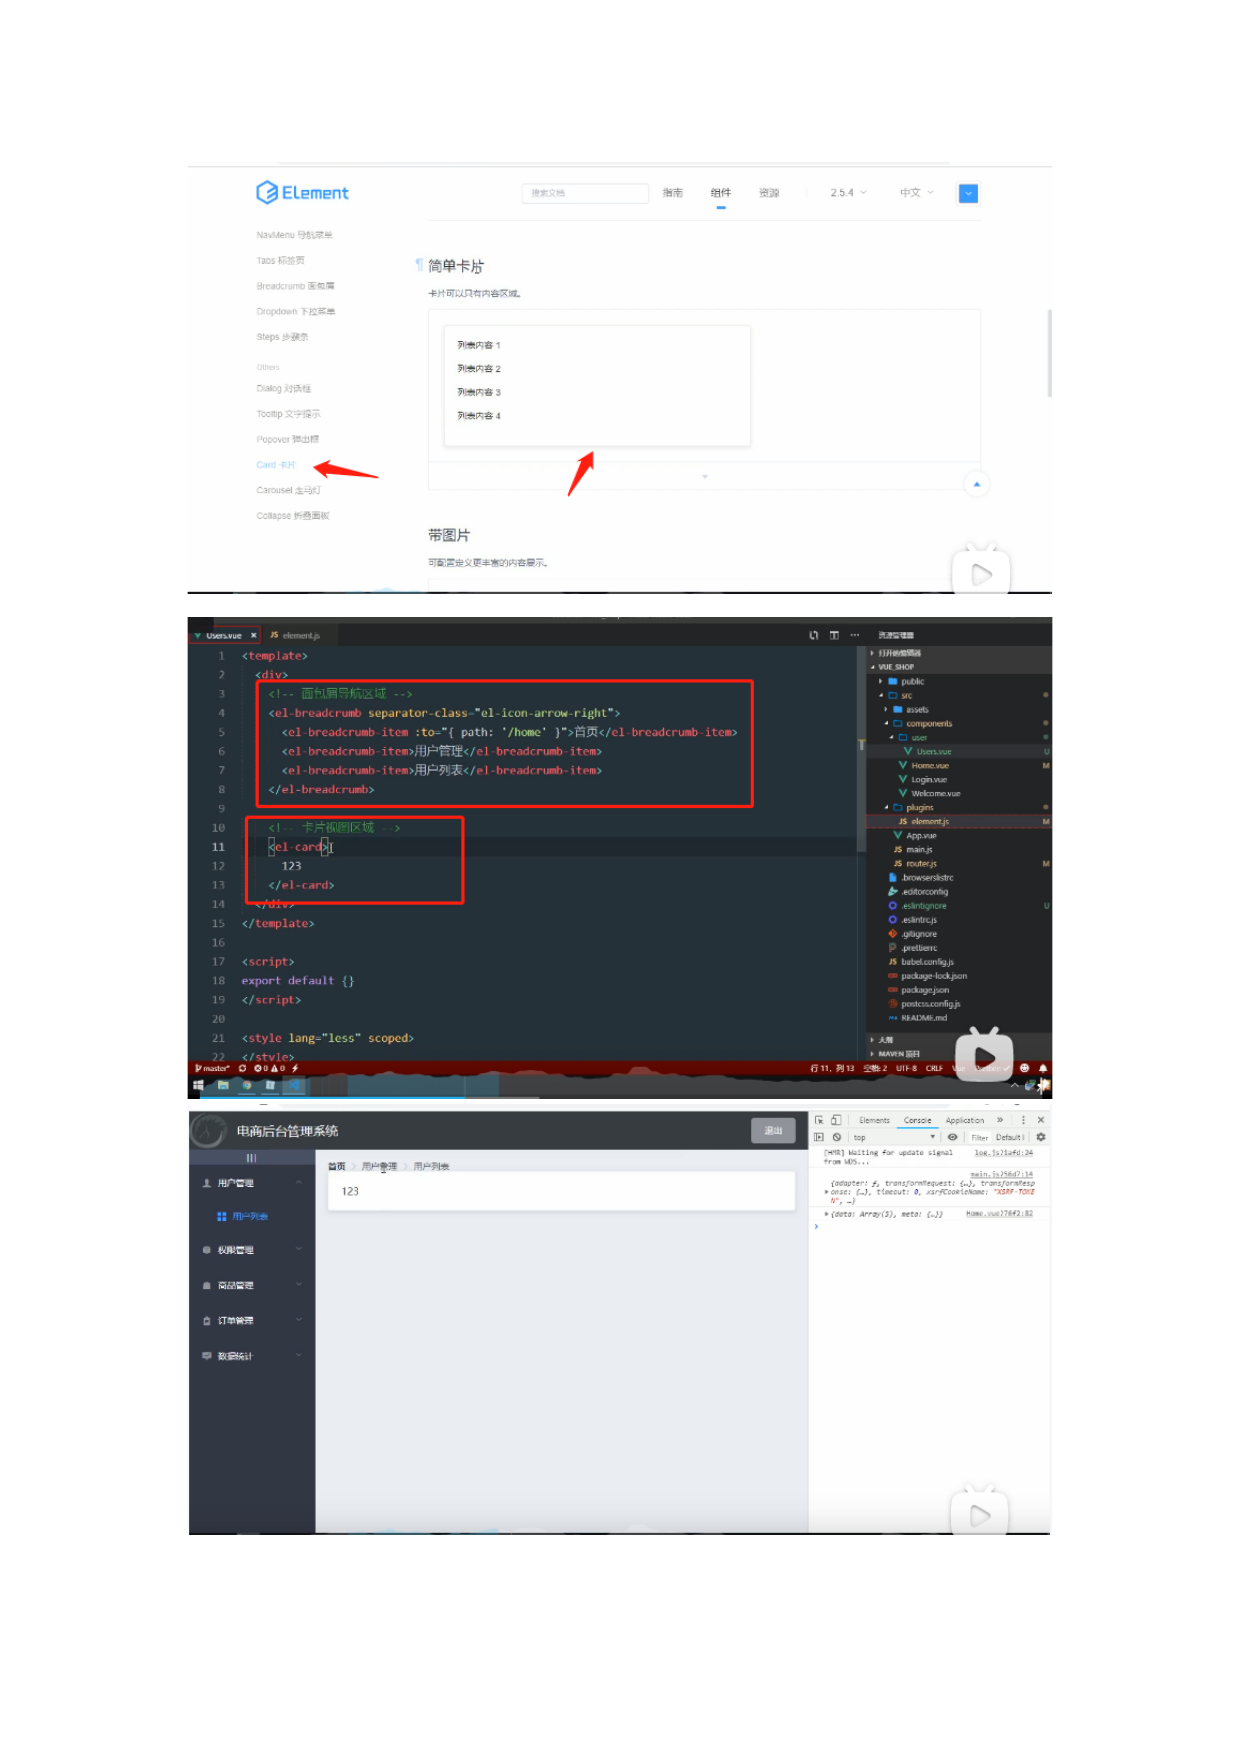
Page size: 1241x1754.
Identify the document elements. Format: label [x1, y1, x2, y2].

picture [187, 1104, 1053, 1535]
picture [187, 617, 1053, 1099]
picture [187, 162, 1053, 594]
